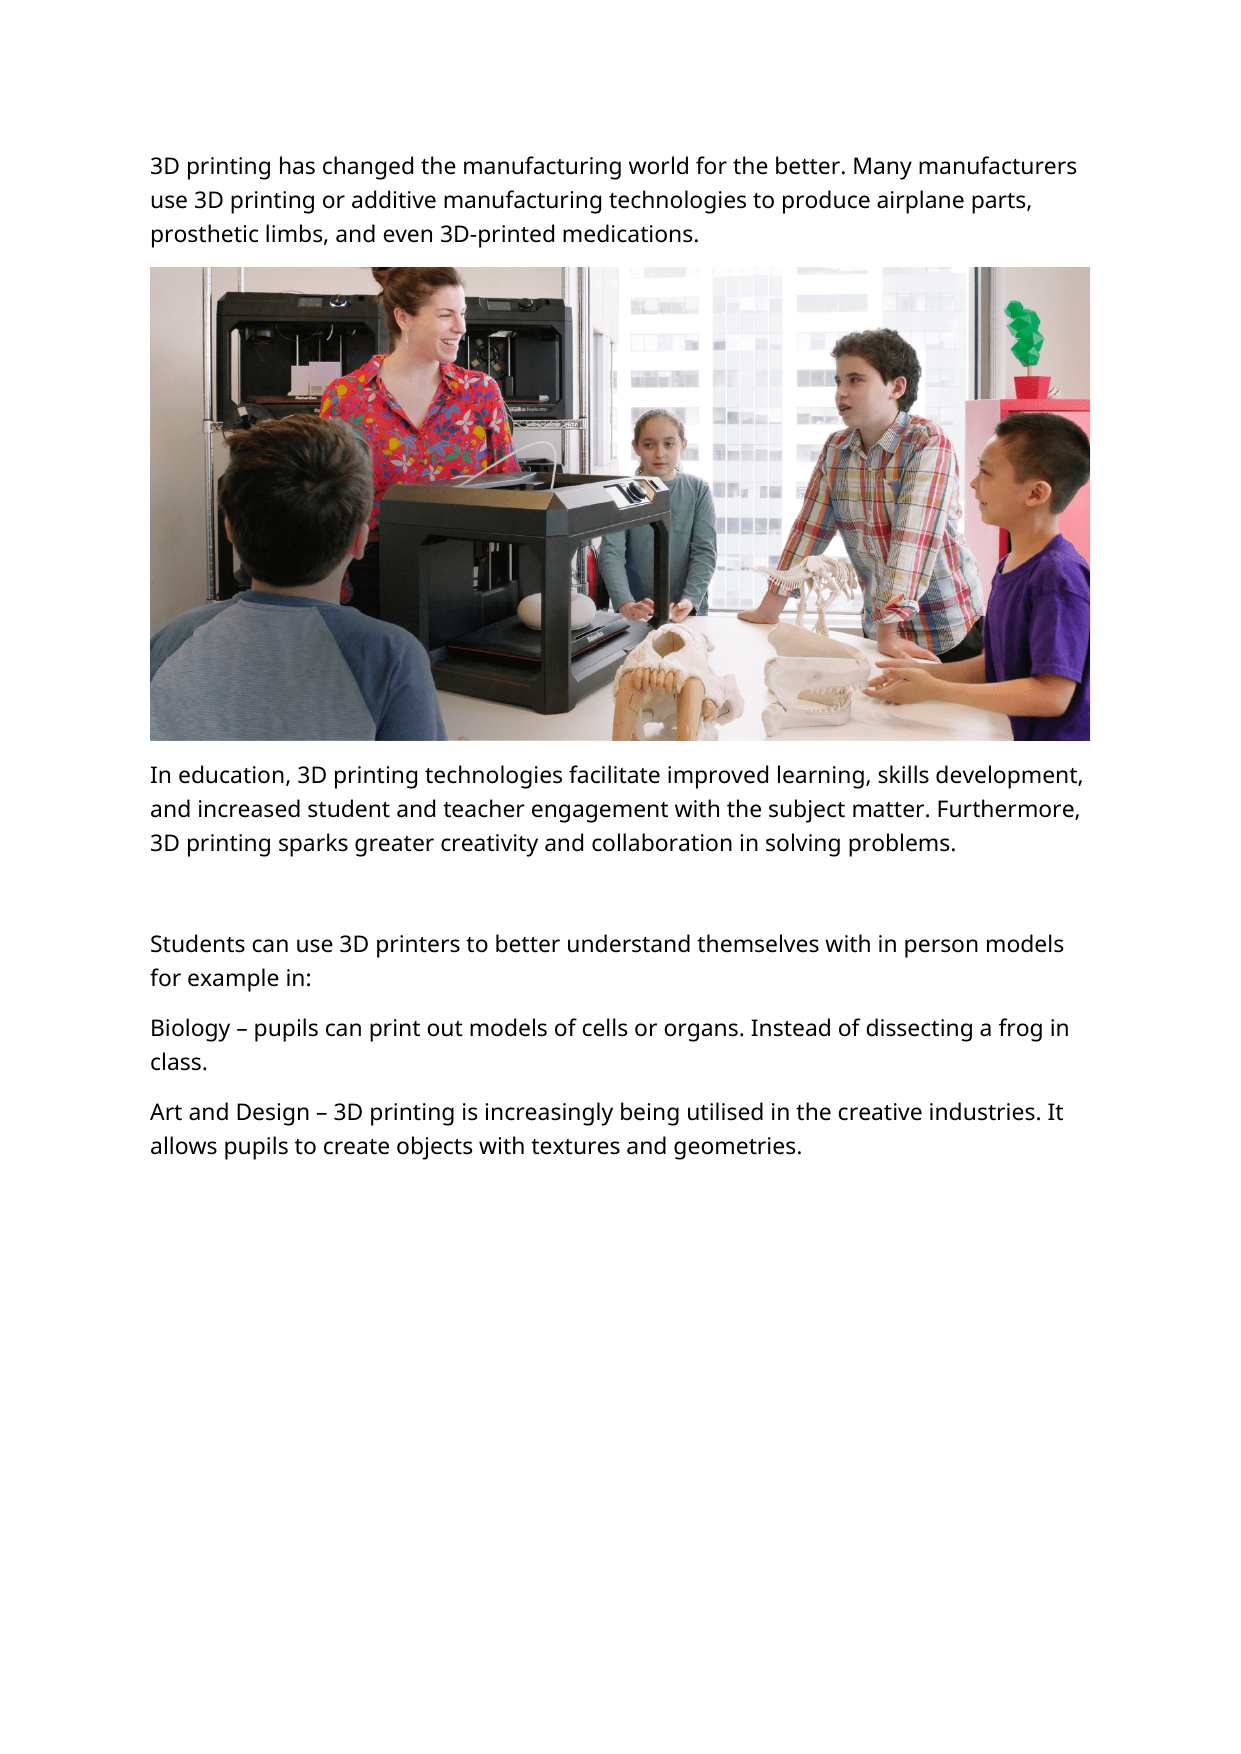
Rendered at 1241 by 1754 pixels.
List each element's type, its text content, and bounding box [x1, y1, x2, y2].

text 3D printing has changed the manufacturing world for the better. Many manufacturers use 3D printing or additive manufacturing technologies to produce airplane parts, prosthetic limbs, and even 3D-printed medications. [150, 150, 1090, 249]
text Students can use 3D printers to better understand themselves with in person models for example in: [150, 928, 1090, 993]
text In education, 3D printing technologies facilitate improved learning, skills development, and increased student and teacher engagement with the subject matter. Furthermore, 3D printing sparks greater creativity and collaboration in solving problems. [150, 759, 1090, 858]
text Art and Design – 3D printing is increasingly being utilised in the creative industries. It allows pupils to create objects with textures and geometries. [150, 1096, 1090, 1161]
picture [150, 267, 1091, 741]
text Biology – pupils can print out models of cells or organs. Instead of dissecting a frog in class. [150, 1012, 1090, 1077]
